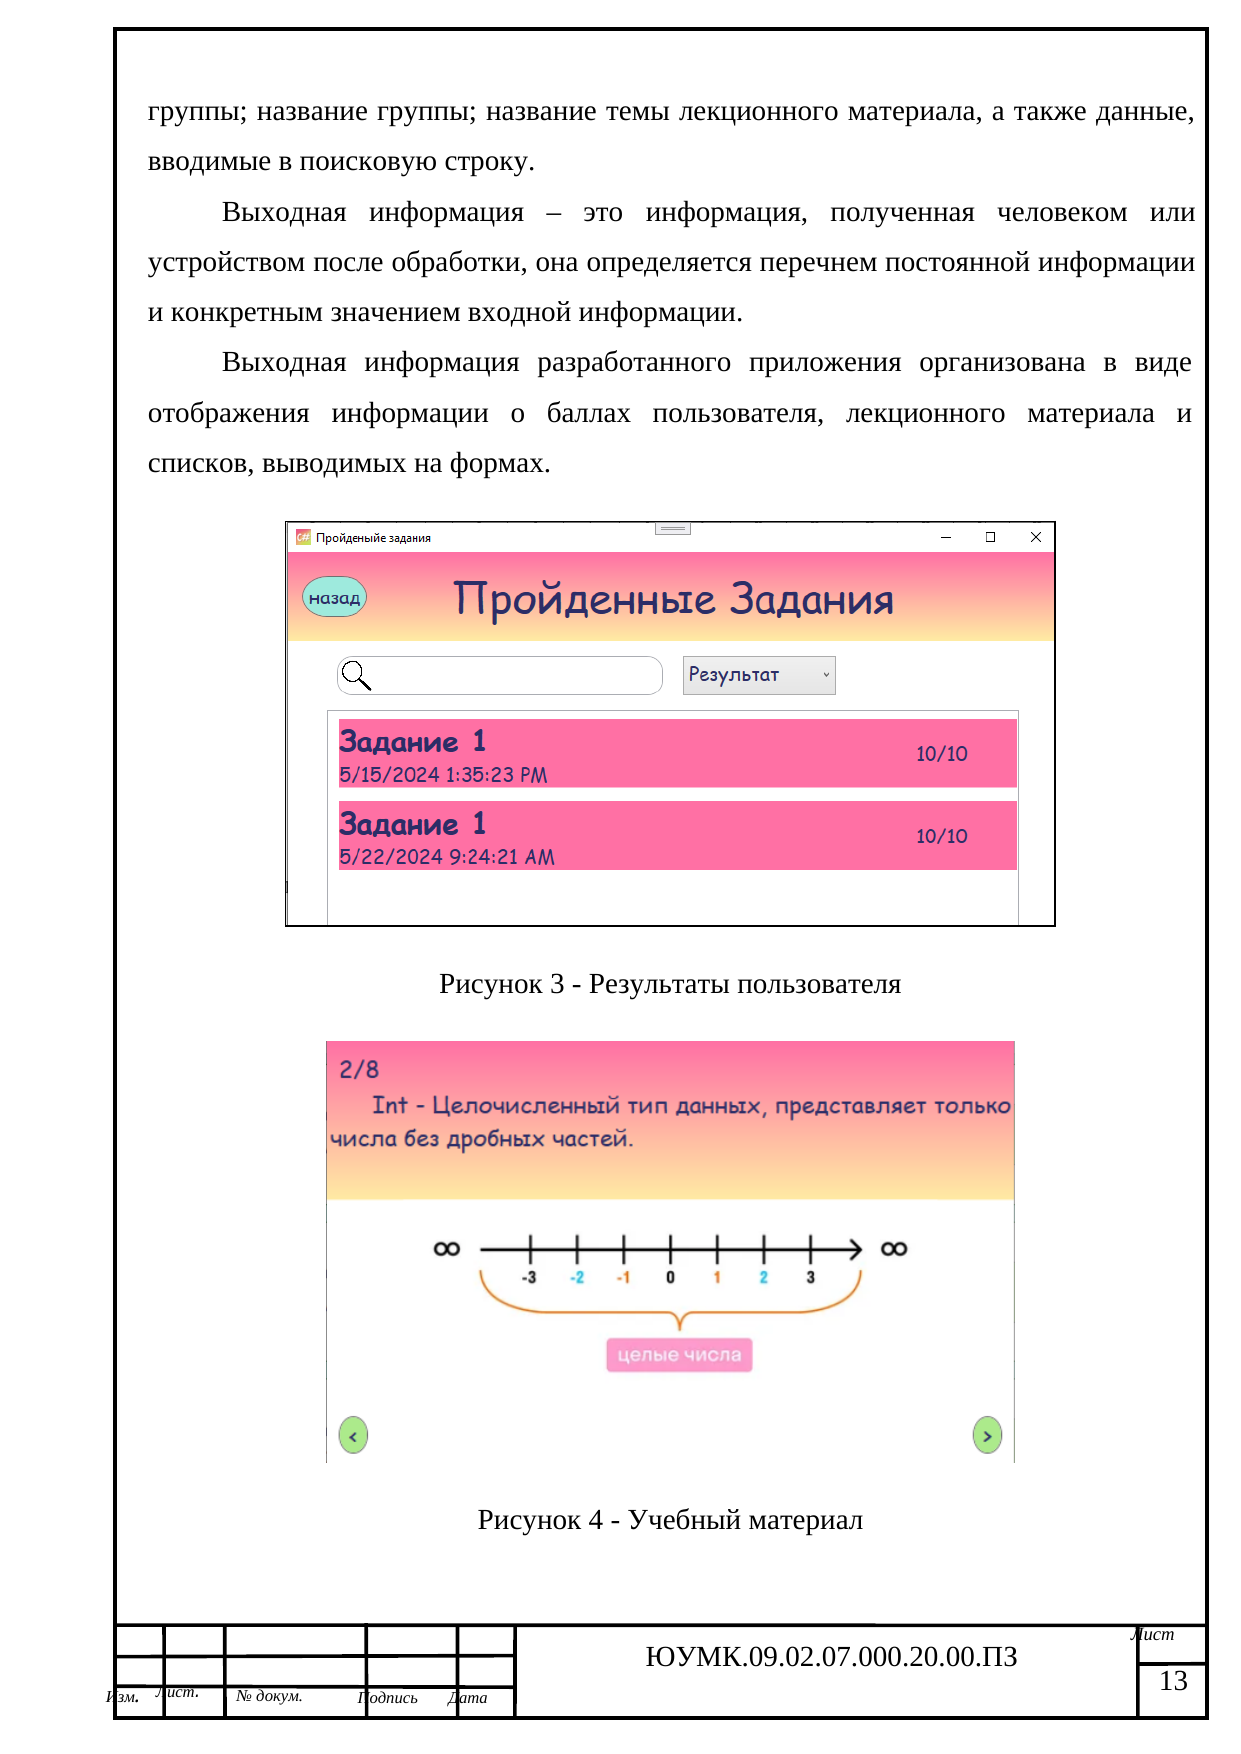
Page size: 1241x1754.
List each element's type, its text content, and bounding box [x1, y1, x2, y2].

text Выходная информация – это информация, полученная человеком или устройством после обработки, она определяется перечнем постоянной информации и конкретным значением входной информации. [148, 194, 1196, 328]
picture [286, 522, 1054, 925]
text Рисунок 3 - Результаты пользователя [148, 966, 1193, 999]
text Выходная информация разработанного приложения организована в виде отображения информации о баллах пользователя, лекционного материала и списков, выводимых на формах. [148, 344, 1193, 479]
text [148, 93, 1196, 177]
text Рисунок 4 - Учебный материал [148, 1502, 1193, 1535]
picture [326, 1041, 1015, 1463]
